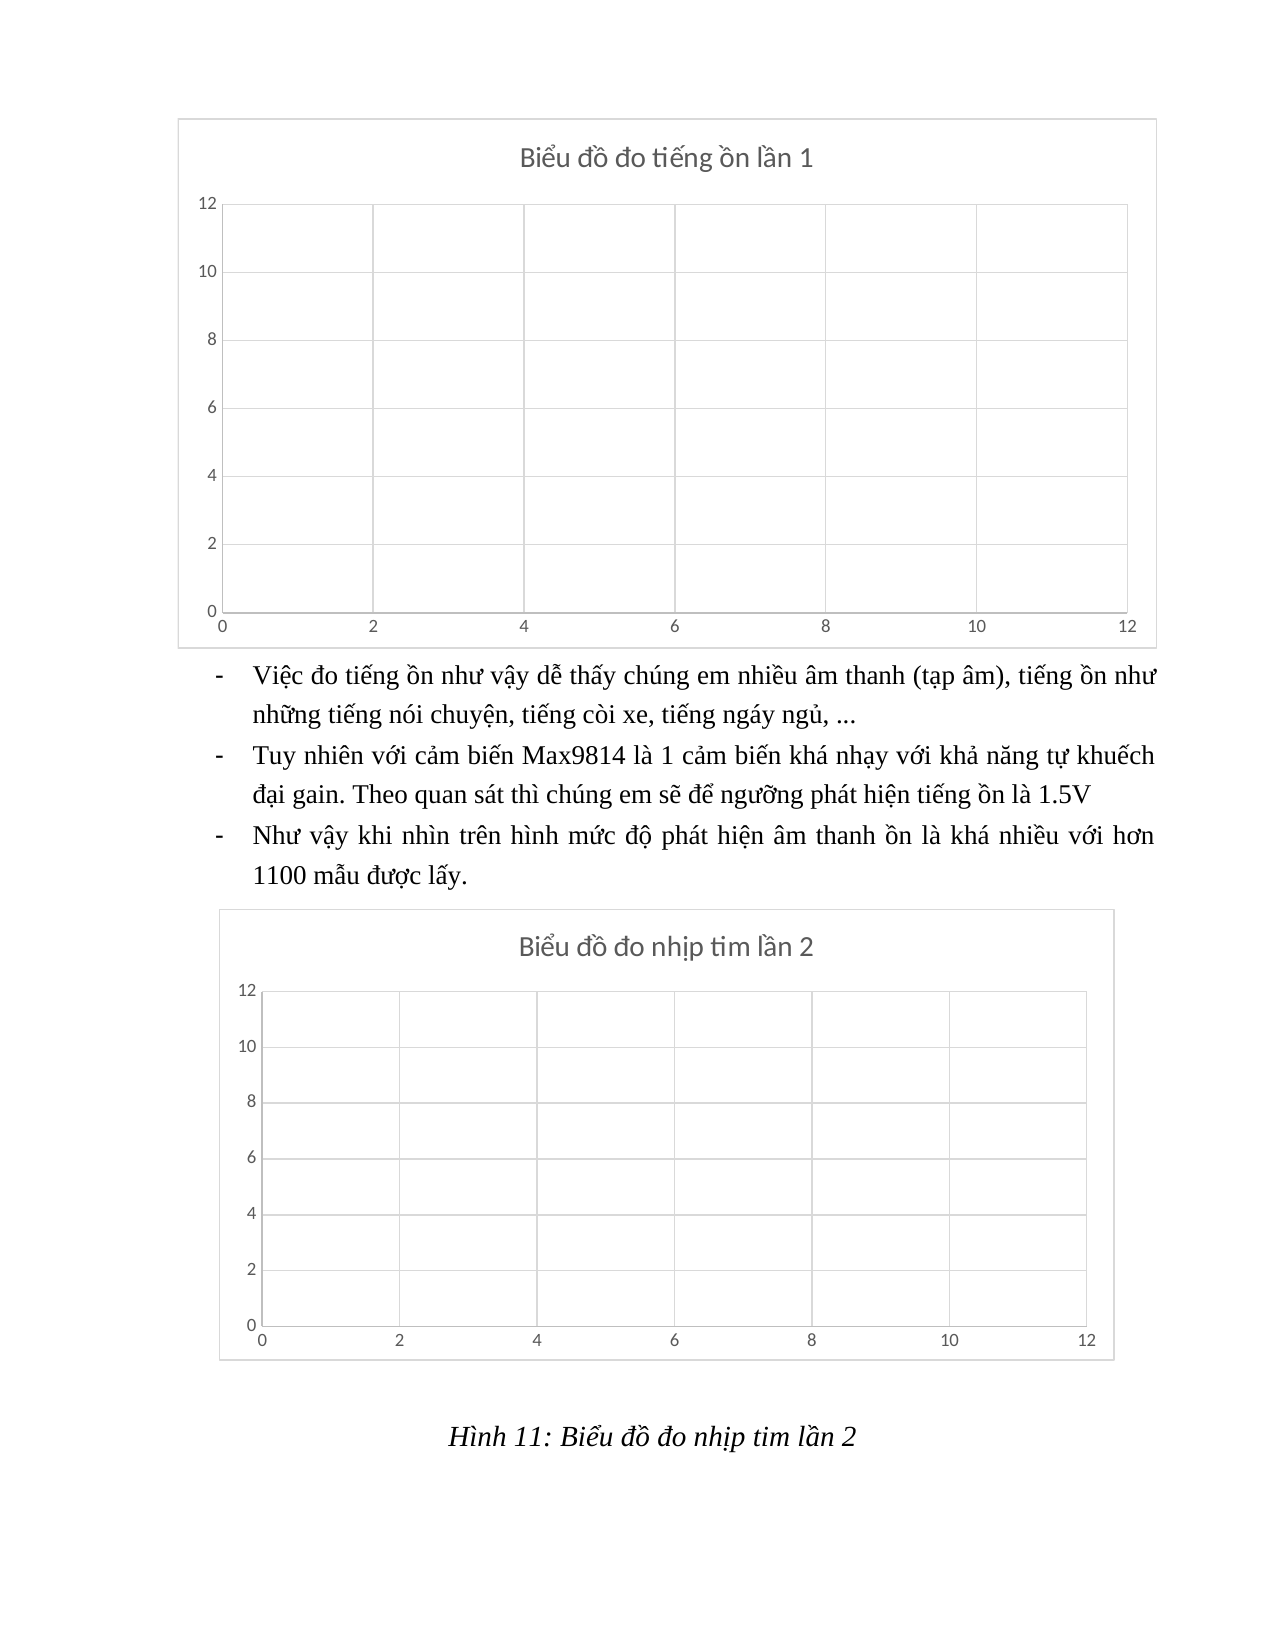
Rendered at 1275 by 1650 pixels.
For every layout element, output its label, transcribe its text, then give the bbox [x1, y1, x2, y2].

list Tuy nhiên với cảm biến Max9814 là 1 cảm biến khá nhạy với khả năng tự khuếch đại gain. Theo quan sát thì chúng em sẽ để ngưỡng phát hiện tiếng ồn là 1.5V [215, 735, 1157, 809]
list Như vậy khi nhìn trên hình mức độ phát hiện âm thanh ồn là khá nhiều với hơn 1100 mẫu được lấy. [215, 816, 1157, 890]
list Việc đo tiếng ồn như vậy dễ thấy chúng em nhiều âm thanh (tạp âm), tiếng ồn như những tiếng nói chuyện, tiếng còi xe, tiếng ngáy ngủ, ... [215, 649, 1157, 729]
